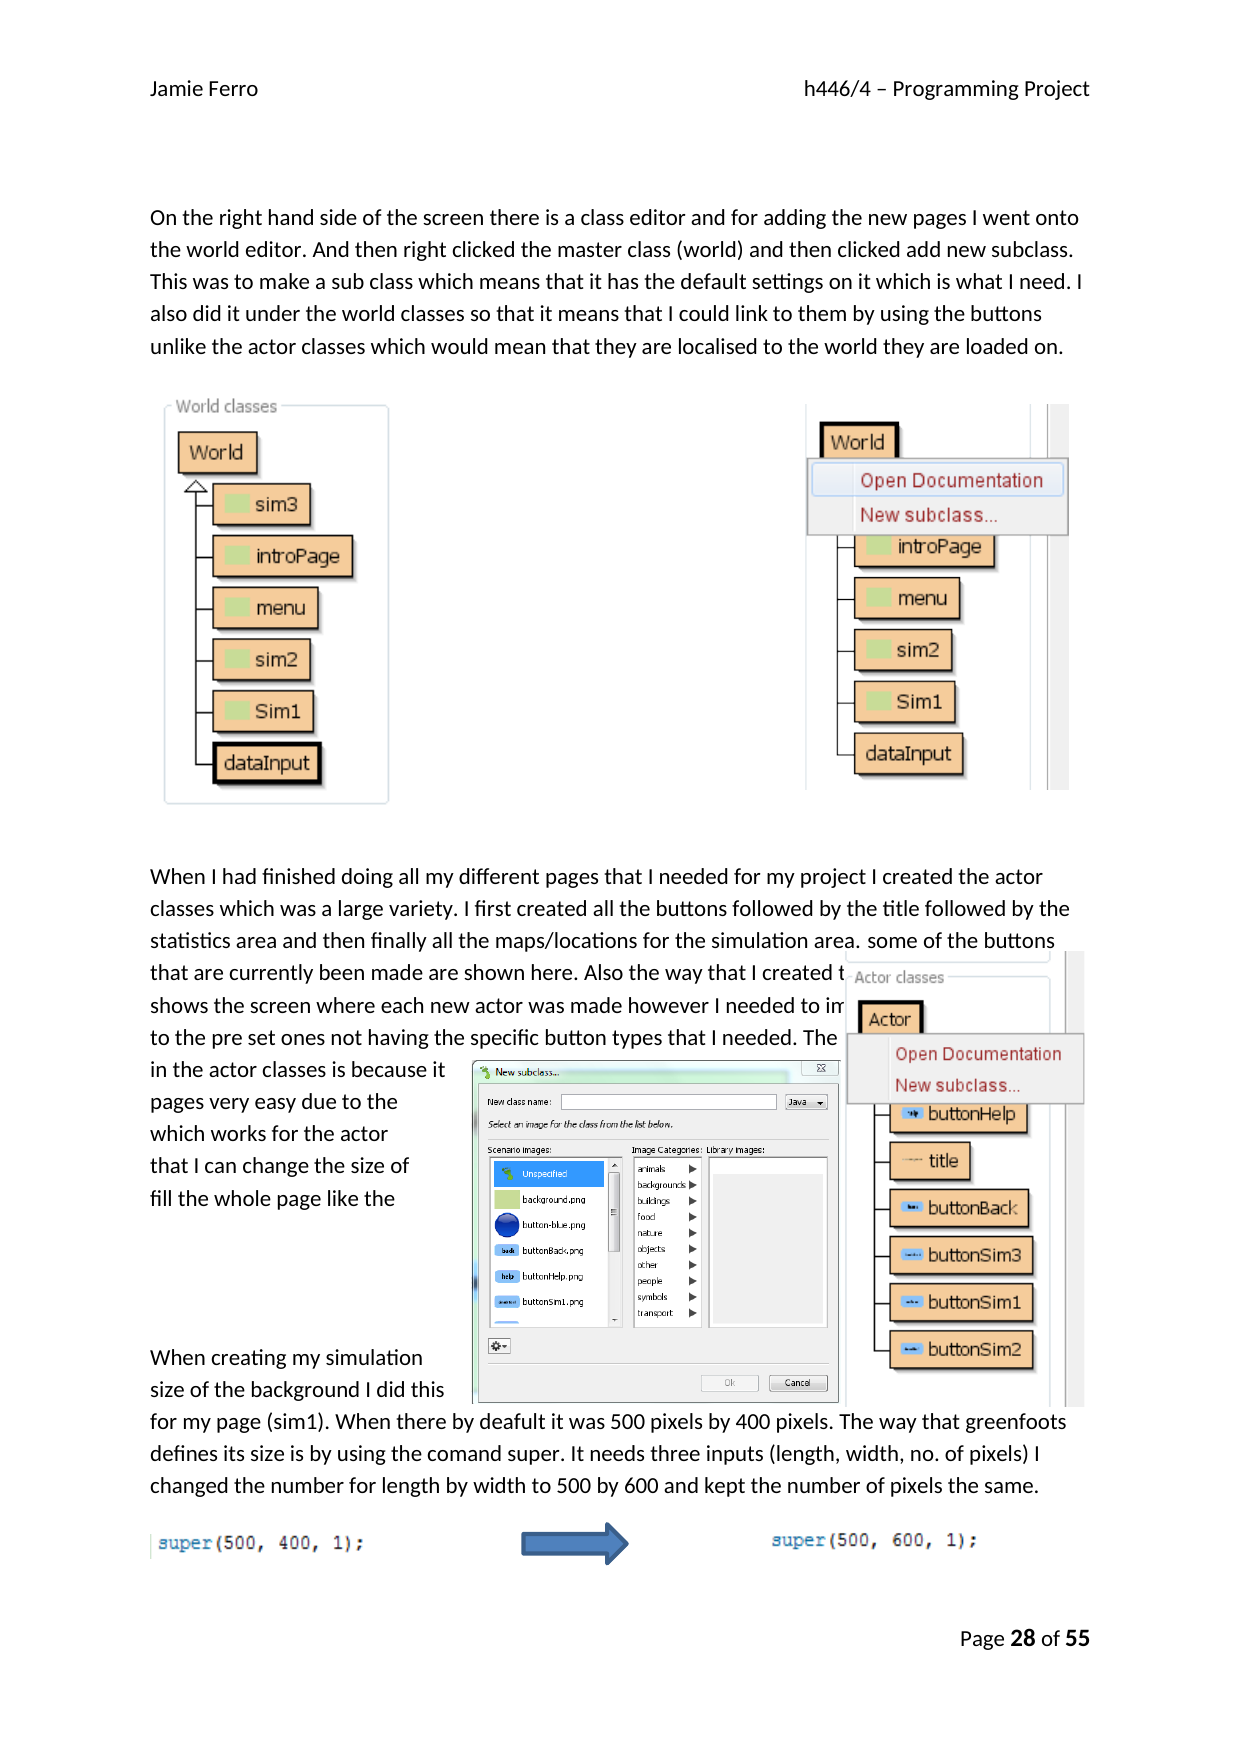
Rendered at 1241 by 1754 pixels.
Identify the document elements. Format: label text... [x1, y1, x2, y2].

text On the right hand side of the screen there is a class editor and for adding the new pages I went onto the world editor. And then right clicked the master class (world) and then clicked add new subclass. This was to make a sub class which means that it has the default settings on it which is what I need. I also did it under the world classes so that it means that I could link to them by using the buttons unlike the actor classes which would mean that they are localised to the world they are loaded on. [150, 203, 1090, 360]
text When I had finished doing all my different pages that I needed for my project I created the actor classes which was a large variety. I first created all the buttons followed by the title followed by the statistics area and then finally all the maps/locations for the simulation area. some of the buttons that are currently been made are shown here. Also the way that I created them is shown below this shows the screen where each new actor was made however I needed to import my own assets due to the pre set ones not having the specific button types that I needed. The reason why I made them in the actor classes is because it makes linking between pages very easy due to the greenfoot click function which works for the actor classes and also means that I can change the size of them so that they don’t fill the whole page like the world classes do. [150, 862, 1090, 1212]
text When creating my simulation pages I had to alter the size of the background I did this by going into the code for my page (sim1). When there by deafult it was 500 pixels by 400 pixels. The way that greenfoots defines its size is by using the comand super. It needs three inputs (length, width, no. of pixels) I changed the number for length by width to 500 by 600 and kept the number of pixels the same. [150, 1343, 1090, 1500]
picture [150, 384, 400, 810]
picture [150, 1534, 372, 1559]
picture [796, 404, 1069, 790]
picture [843, 951, 1085, 1407]
picture [471, 1060, 841, 1404]
picture [765, 1524, 987, 1559]
